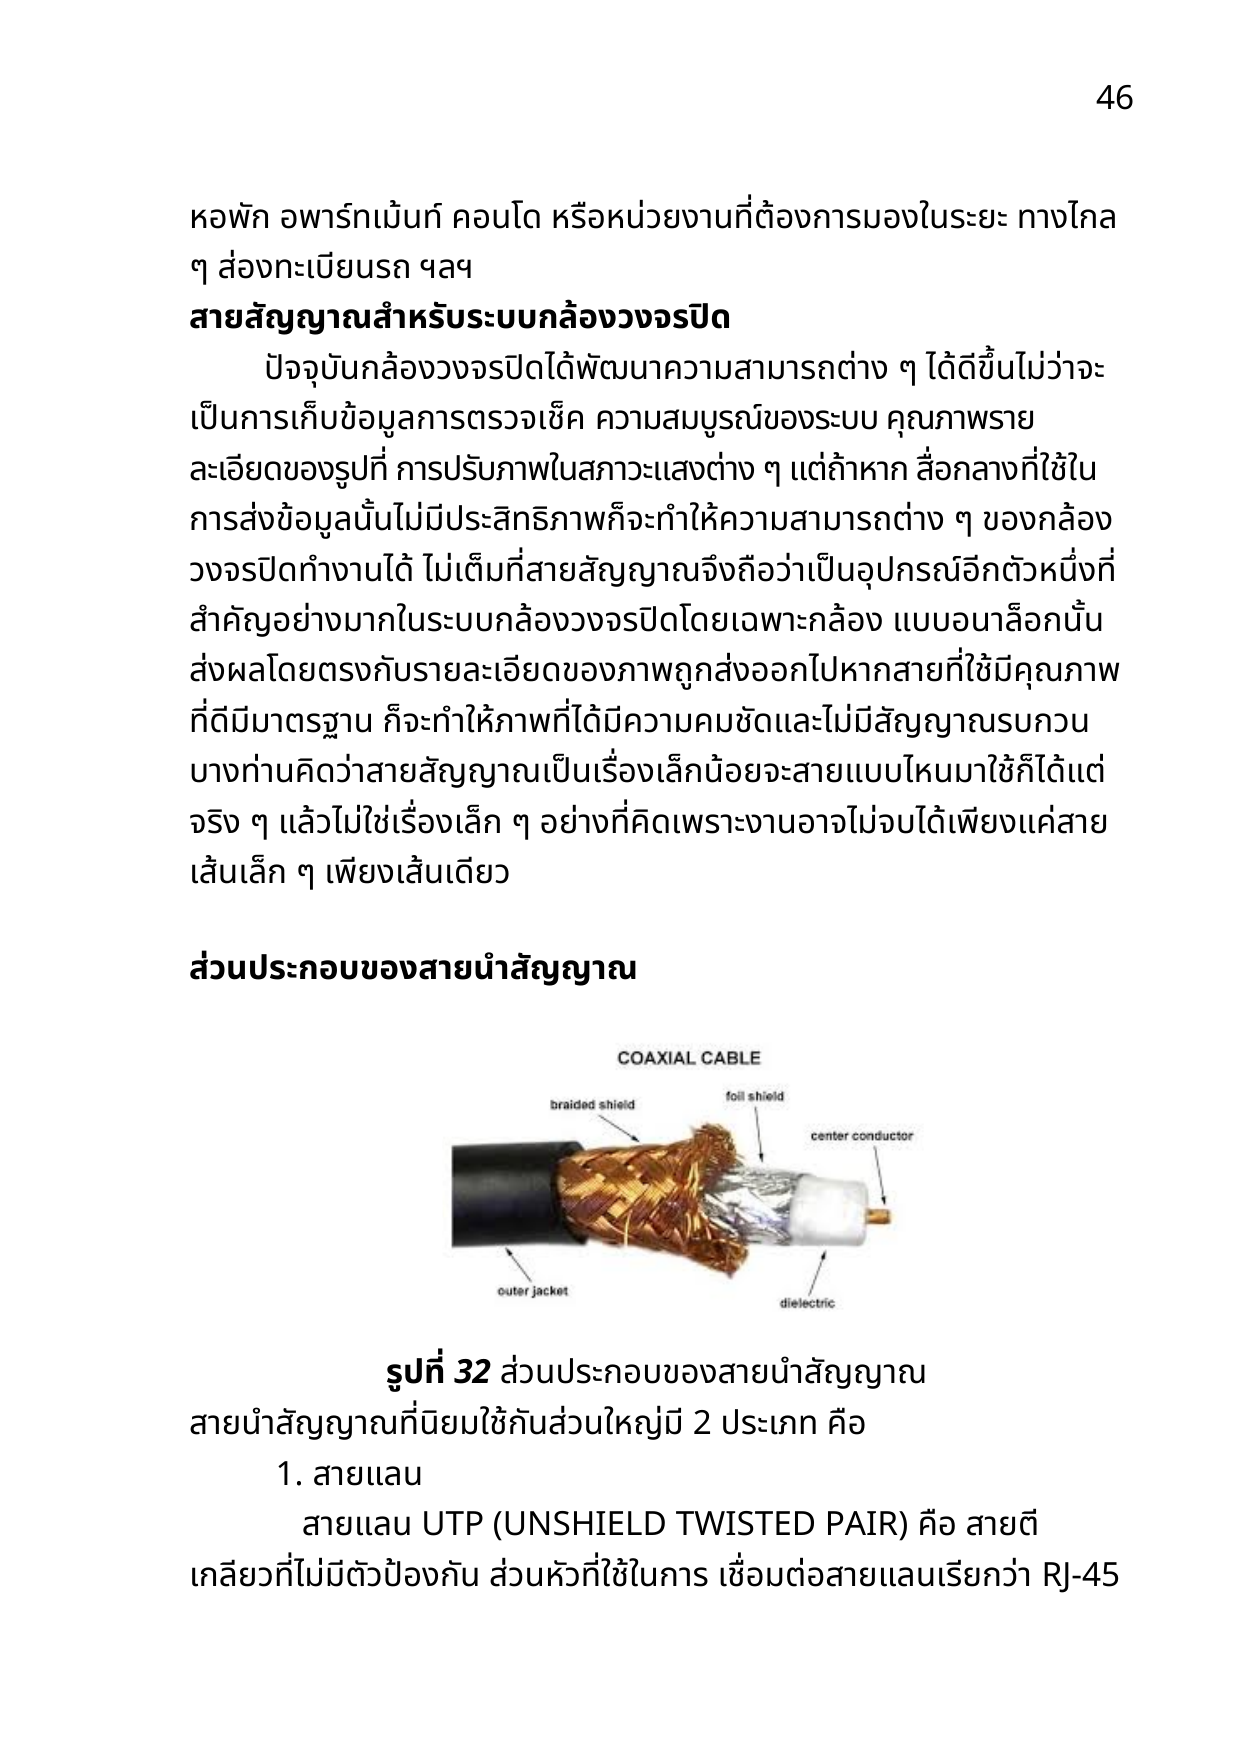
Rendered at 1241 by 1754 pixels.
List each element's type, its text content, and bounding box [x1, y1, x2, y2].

text สายนำสัญญาณที่นิยมใช้กันส่วนใหญ่มี 2 ประเภท คือ [189, 1399, 1124, 1449]
text สายแลน UTP (UNSHIELD TWISTED PAIR) คือ สายตีเกลียวที่ไม่มีตัวป้องกัน ส่วนหัวที่ใช้ในการ เชื่อมต่อสายแลนเรียกว่า RJ-45 [189, 1500, 1124, 1601]
text ปัจจุบันกล้องวงจรปิดได้พัฒนาความสามารถต่าง ๆ ได้ดีขึ้นไม่ว่าจะเป็นการเก็บข้อมูลการตรวจเช็ค ความสมบูรณ์ของระบบ คุณภาพรายละเอียดของรูปที่ การปรับภาพในสภาวะแสงต่าง ๆ แต่ถ้าหาก สื่อกลางที่ใช้ในการส่งข้อมูลนั้นไม่มีประสิทธิภาพก็จะทำให้ความสามารถต่าง ๆ ของกล้องวงจรปิดทำงานได้ ไม่เต็มที่สายสัญญาณจึงถือว่าเป็นอุปกรณ์อีกตัวหนึ่งที่สำคัญอย่างมากในระบบกล้องวงจรปิดโดยเฉพาะกล้อง แบบอนาล็อกนั้นส่งผลโดยตรงกับรายละเอียดของภาพถูกส่งออกไปหากสายที่ใช้มีคุณภาพที่ดีมีมาตรฐาน ก็จะทำให้ภาพที่ได้มีความคมชัดและไม่มีสัญญาณรบกวน บางท่านคิดว่าสายสัญญาณเป็นเรื่องเล็กน้อยจะสายแบบไหนมาใช้ก็ได้แต่จริง ๆ แล้วไม่ใช่เรื่องเล็ก ๆ อย่างที่คิดเพราะงานอาจไม่จบได้เพียงแค่สายเส้นเล็ก ๆ เพียงเส้นเดียว [189, 344, 1124, 898]
text ส่วนประกอบของสายนำสัญญาณ [189, 944, 1124, 994]
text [189, 193, 1124, 293]
picture [442, 1030, 929, 1313]
text รูปที่ 32 ส่วนประกอบของสายนําสัญญาณ [189, 1348, 1124, 1399]
text 1. สายแลน [189, 1449, 1124, 1500]
text สายสัญญาณสำหรับระบบกล้องวงจรปิด [189, 293, 1124, 344]
